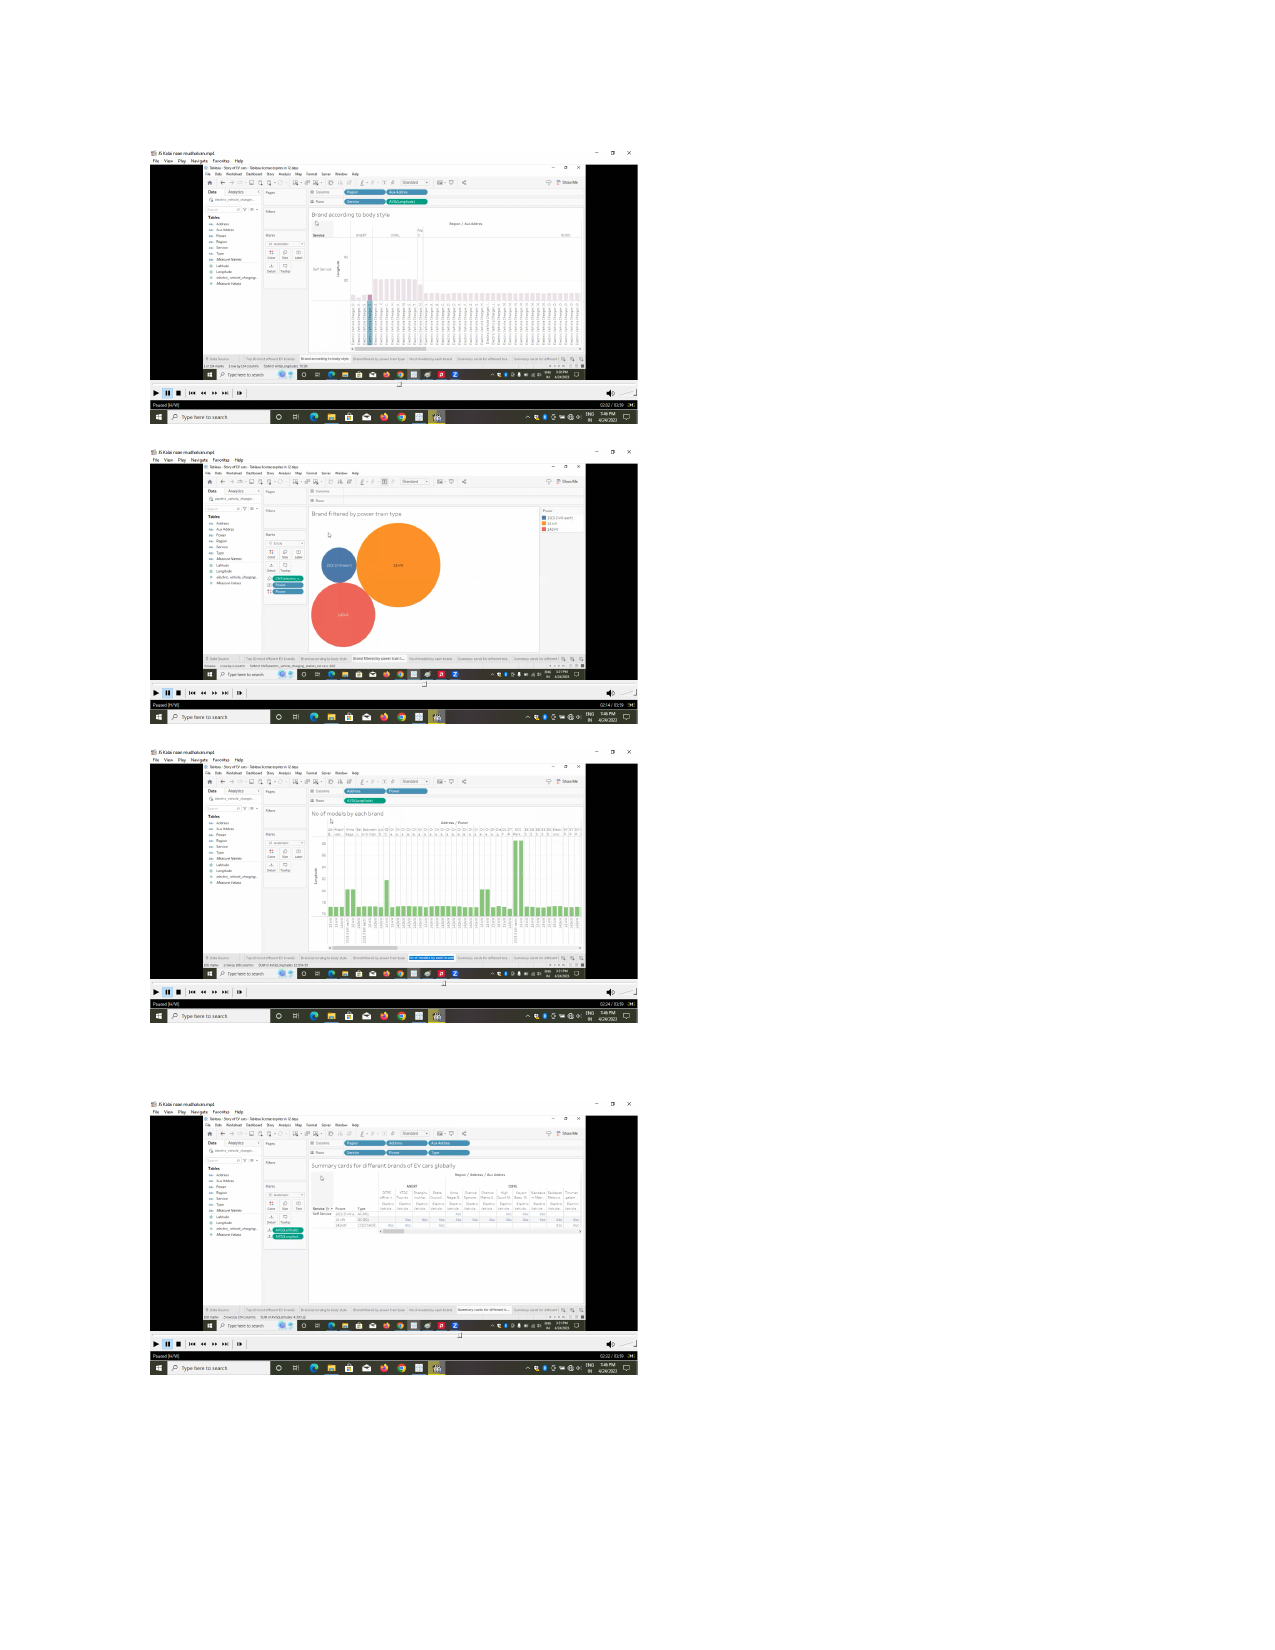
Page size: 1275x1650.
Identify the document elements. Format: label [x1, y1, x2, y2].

picture [150, 1100, 638, 1375]
picture [150, 748, 638, 1023]
picture [150, 150, 638, 424]
picture [150, 449, 638, 724]
